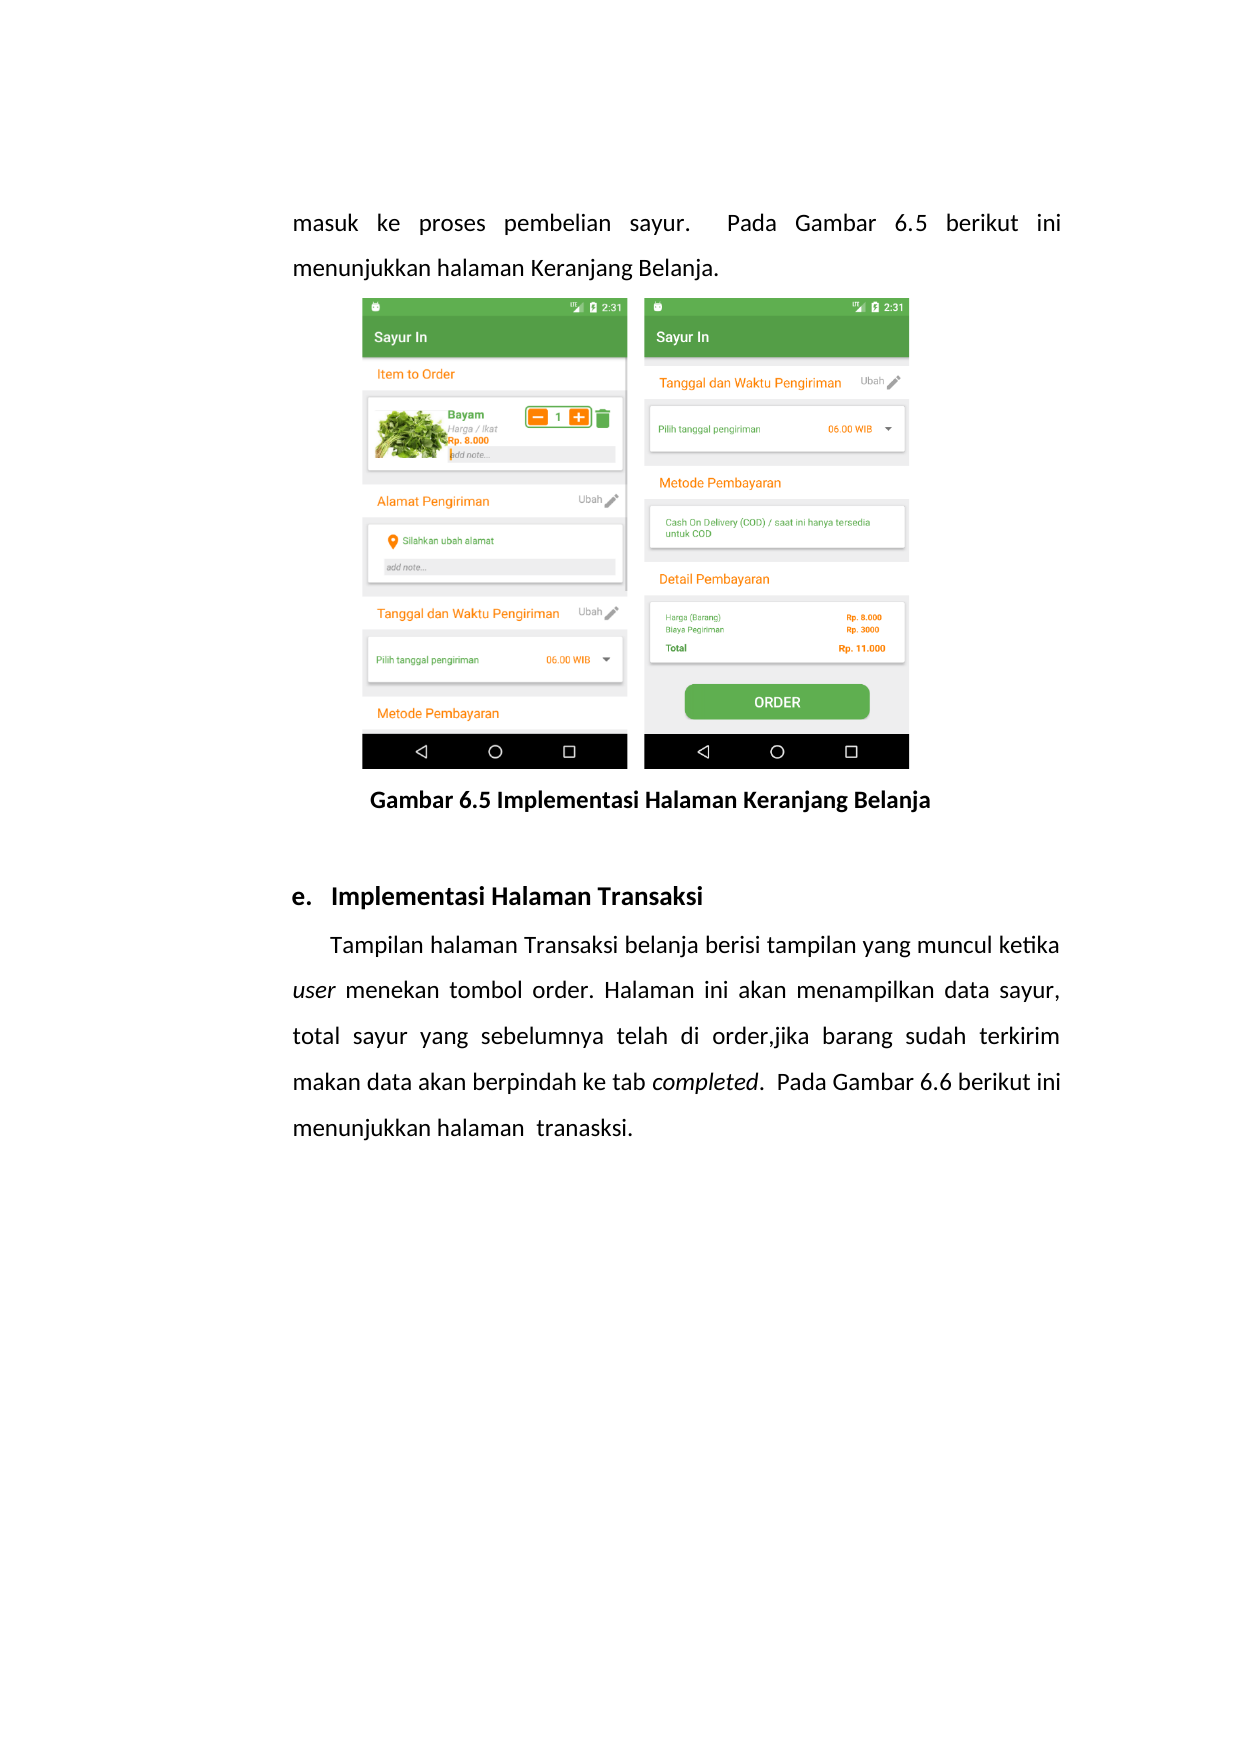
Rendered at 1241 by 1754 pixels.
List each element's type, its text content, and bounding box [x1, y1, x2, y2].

picture [362, 298, 628, 769]
text Tampilan halaman Transaksi belanja berisi tampilan yang muncul ketika user menekan tombol order. Halaman ini akan menampilkan data sayur, total sayur yang sebelumnya telah di order,jika barang sudah terkirim makan data akan berpindah ke tab completed. Pada Gambar 6.6 berikut ini menunjukkan halaman tranasksi. [292, 929, 1061, 1142]
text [292, 207, 1061, 283]
picture [644, 298, 910, 769]
text e. Implementasi Halaman Transaksi [291, 879, 1063, 912]
subtitle Gambar 6.5 Implementasi Halaman Keranjang Belanja [236, 784, 1064, 815]
